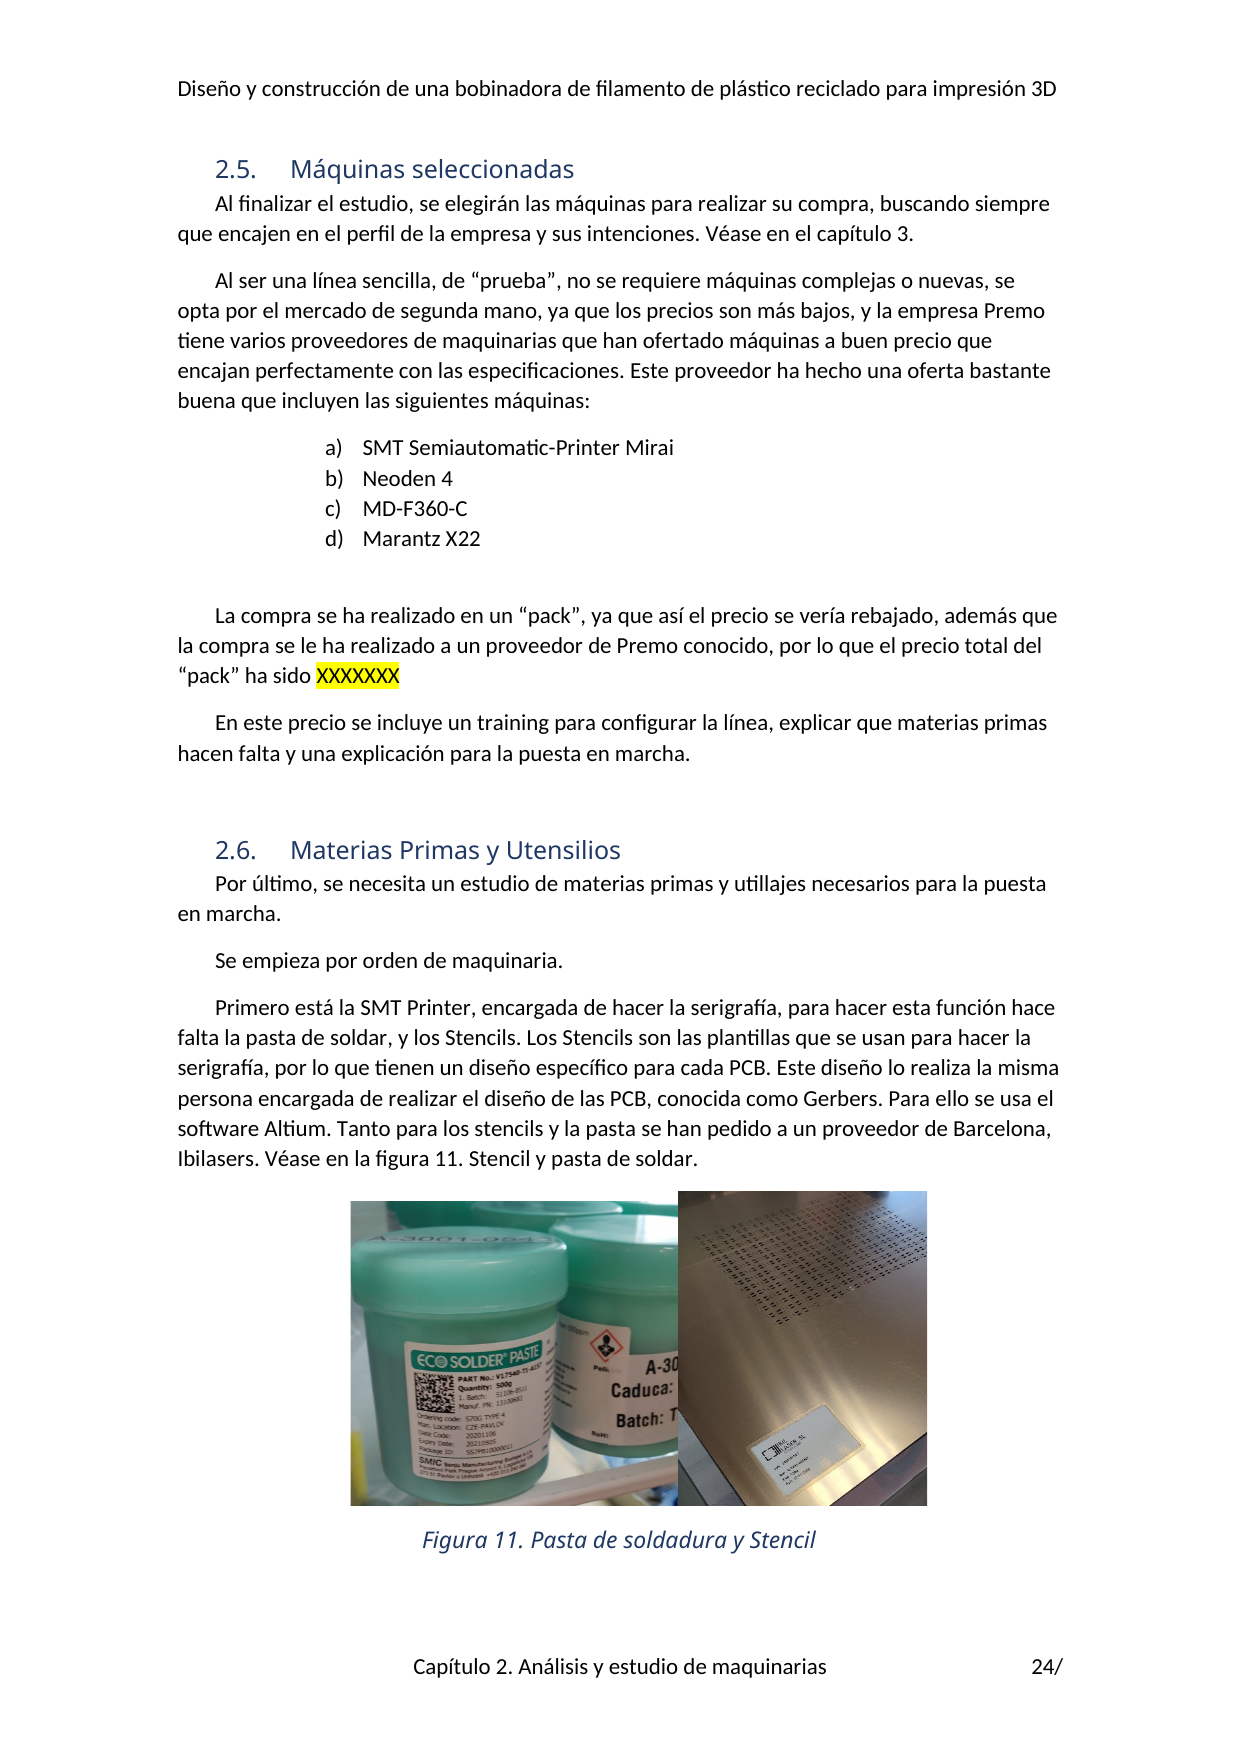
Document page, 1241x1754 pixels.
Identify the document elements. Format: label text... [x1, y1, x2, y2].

list Neoden 4 [325, 464, 1063, 492]
text Al ser una línea sencilla, de “prueba”, no se requiere máquinas complejas o nuevas, se opta por el mercado de segunda mano, ya que los precios son más bajos, y la empresa Premo tiene varios proveedores de maquinarias que han ofertado máquinas a buen precio que encajan perfectamente con las especificaciones. Este proveedor ha hecho una oferta bastante buena que incluyen las siguientes máquinas: [177, 266, 1063, 414]
text Por último, se necesita un estudio de materias primas y utillajes necesarios para la puesta en marcha. [177, 869, 1063, 927]
list Marantz X22 [325, 524, 1063, 552]
text En este precio se incluye un training para configurar la línea, explicar que materias primas hacen falta y una explicación para la puesta en marcha. [177, 708, 1063, 767]
subtitle Figura 11. Pasta de soldadura y Stencil [177, 1524, 1063, 1556]
subtitle Materias Primas y Utensilios [215, 832, 1063, 866]
subtitle Máquinas seleccionadas [215, 152, 1063, 186]
text Se empieza por orden de maquinaria. [177, 946, 1063, 974]
text La compra se ha realizado en un “pack”, ya que así el precio se vería rebajado, además que la compra se le ha realizado a un proveedor de Premo conocido, por lo que el precio total del “pack” ha sido XXXXXXX [177, 601, 1063, 689]
text Primero está la SMT Printer, encargada de hacer la serigrafía, para hacer esta función hace falta la pasta de soldar, y los Stencils. Los Stencils son las plantillas que se usan para hacer la serigrafía, por lo que tienen un diseño específico para cada PCB. Este diseño lo realiza la misma persona encargada de realizar el diseño de las PCB, conocida como Gerbers. Para ello se usa el software Altium. Tanto para los stencils y la pasta se han pedido a un proveedor de Barcelona, Ibilasers. Véase en la figura 11. Stencil y pasta de soldar. [177, 993, 1063, 1172]
list SMT Semiautomatic-Printer Mirai [325, 433, 1063, 461]
list MD-F360-C [325, 494, 1063, 522]
text Al finalizar el estudio, se elegirán las máquinas para realizar su compra, buscando siempre que encajen en el perfil de la empresa y sus intenciones. Véase en el capítulo 3. [177, 189, 1063, 247]
picture [350, 1191, 928, 1506]
